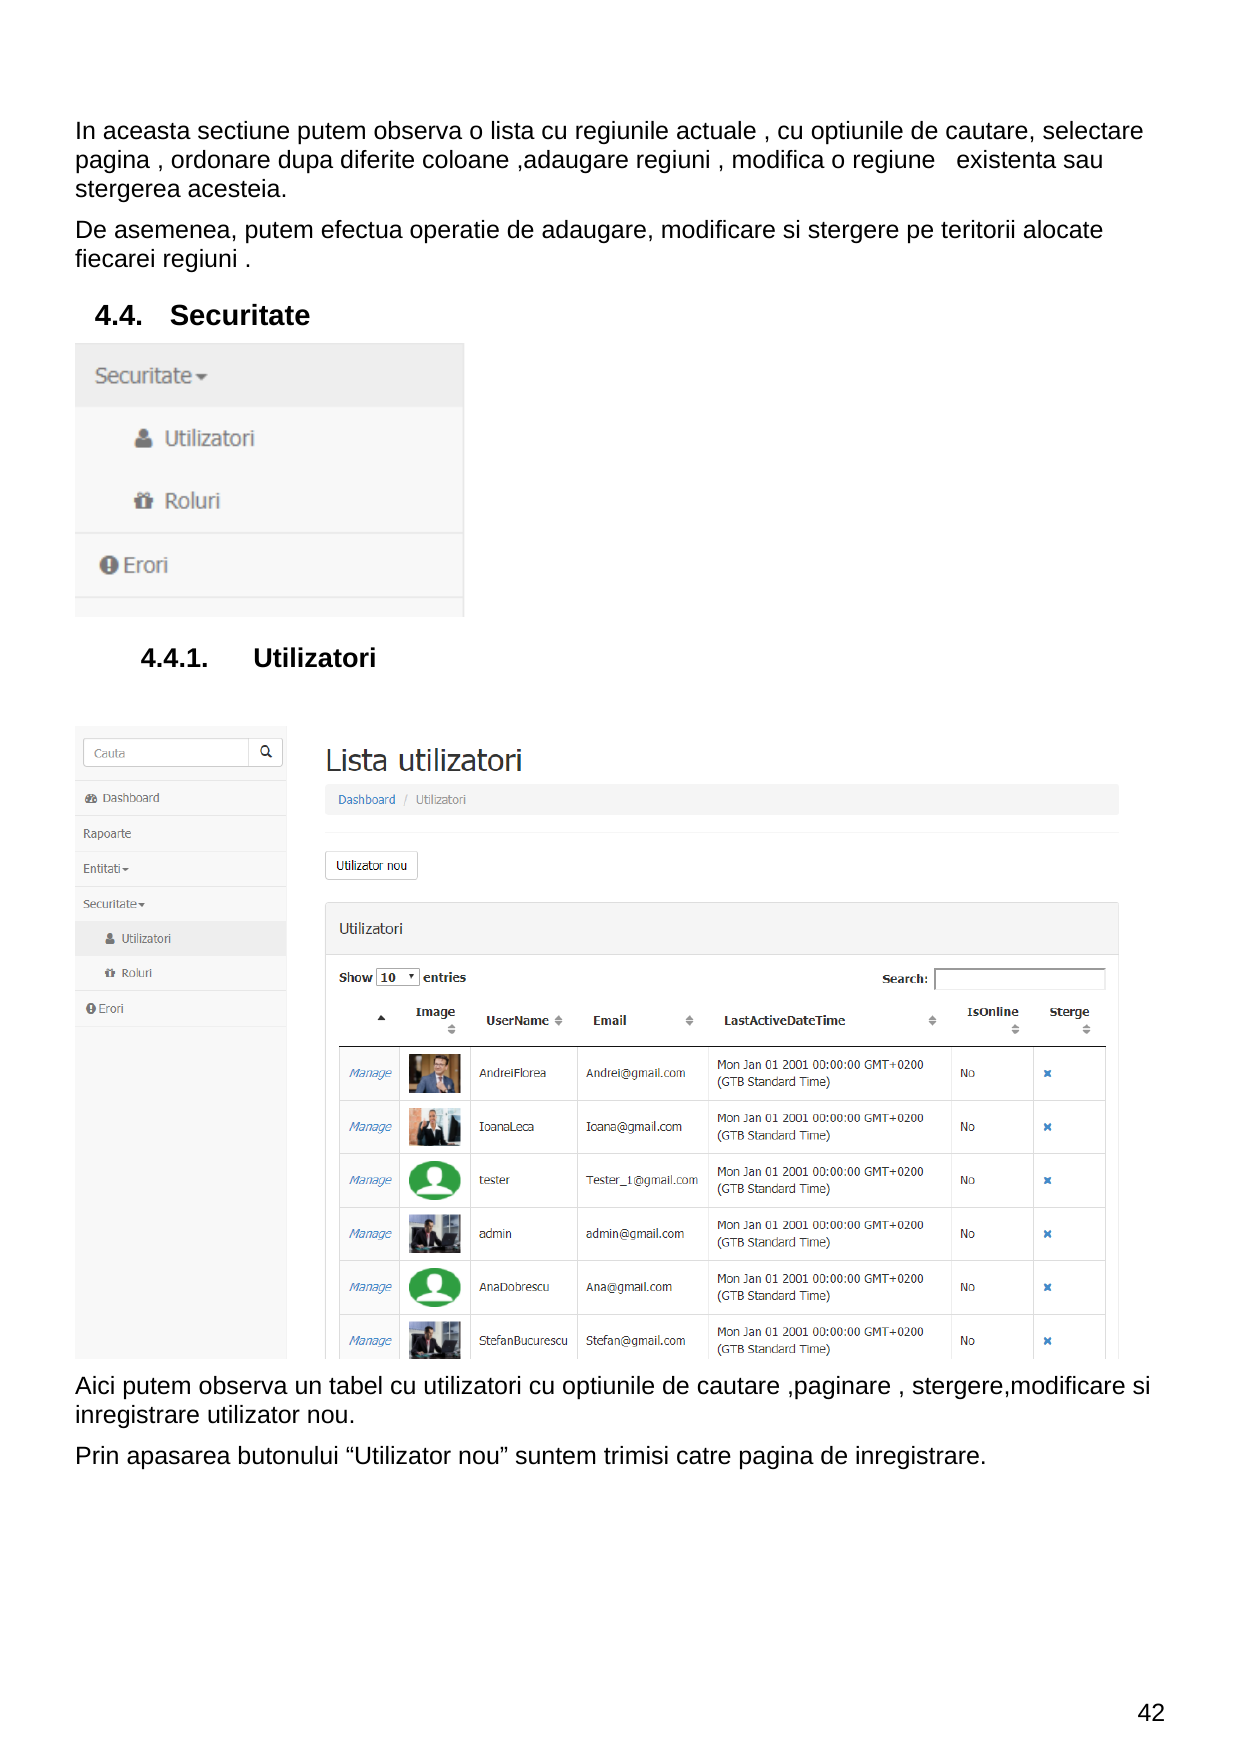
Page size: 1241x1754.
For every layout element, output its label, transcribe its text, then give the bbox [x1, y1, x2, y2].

picture [75, 343, 477, 617]
subtitle Utilizatori [141, 642, 1165, 673]
text Prin apasarea butonului “Utilizator nou” suntem trimisi catre pagina de inregistrare. [75, 1441, 1165, 1470]
picture [75, 726, 1119, 1359]
subtitle Securitate [94, 297, 1165, 331]
text De asemenea, putem efectua operatie de adaugare, modificare si stergere pe teritorii alocate fiecarei regiuni . [75, 215, 1165, 272]
text In aceasta sectiune putem observa o lista cu regiunile actuale , cu optiunile de cautare, selectare pagina , ordonare dupa diferite coloane ,adaugare regiuni , modifica o regiune existenta sau stergerea acesteia. [75, 116, 1165, 202]
text Aici putem observa un tabel cu utilizatori cu optiunile de cautare ,paginare , stergere,modificare si inregistrare utilizator nou. [75, 1371, 1165, 1428]
